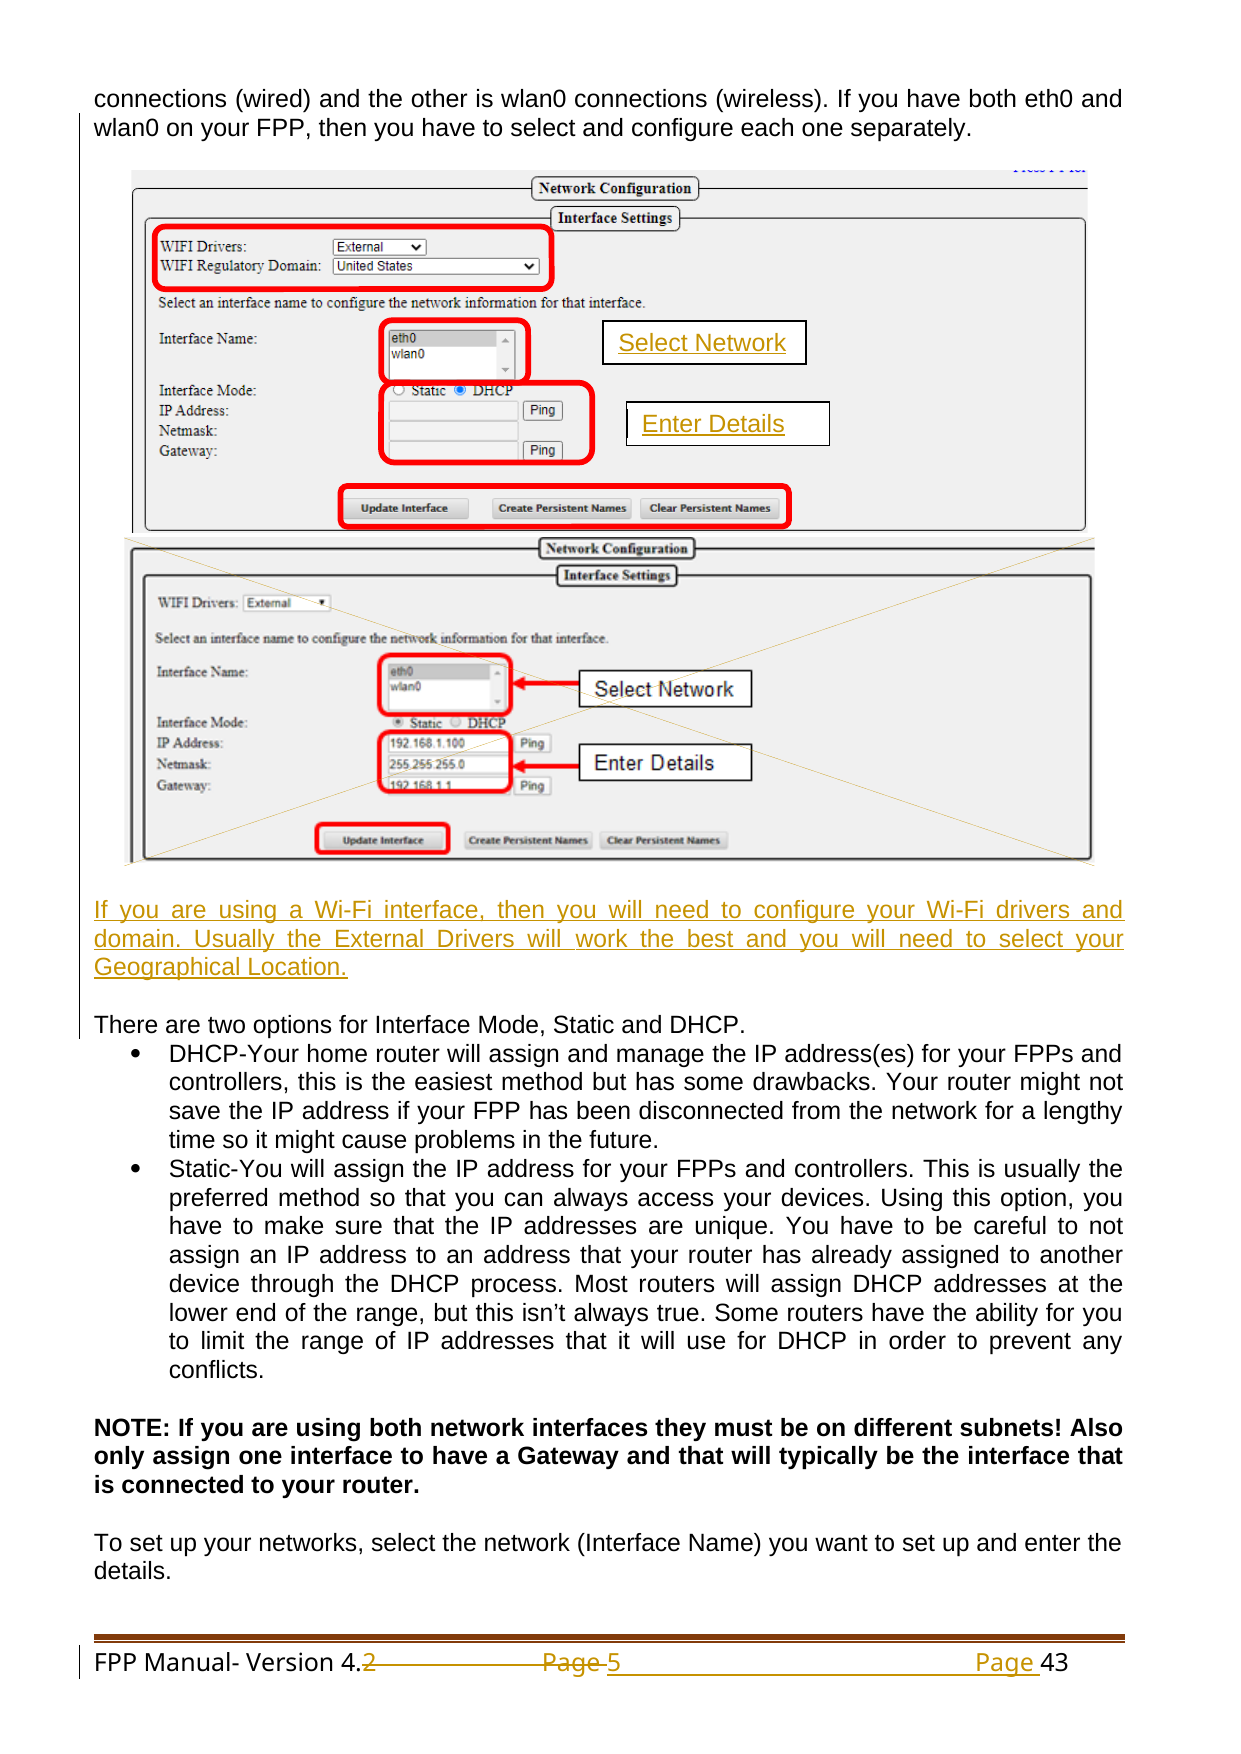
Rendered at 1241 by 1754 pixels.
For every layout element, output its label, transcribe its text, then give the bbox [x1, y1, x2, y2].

picture [131, 170, 1088, 533]
list Static-You will assign the IP address for your FPPs and controllers. This is usually the preferred method so that you can always access your devices. Using this option, you have to make sure that the IP addresses are unique. You have to be careful to not assign an IP address to an address that your router has already assigned to another device through the DHCP process. Most routers will assign DHCP addresses at the lower end of the range, but this isn’t always true. Some routers have the ability for you to limit the range of IP addresses that it will use for DHCP in order to prevent any conflicts. [131, 1154, 1125, 1384]
picture [128, 703, 1091, 866]
picture [125, 537, 1093, 701]
text There are two options for Interface Mode, Static and DHCP. [94, 1010, 1125, 1038]
text NOTE: If you are using both network interfaces they must be on different subnets! Also only assign one interface to have a Gateway and that will typically be the interface that is connected to your router. [94, 1412, 1125, 1499]
picture [124, 539, 606, 865]
list DHCP-Your home router will assign and manage the IP address(es) for your FPPs and controllers, this is the easiest method but has some drawbacks. Your router might not save the IP address if your FPP has been disconnected from the network for a lengthy time so it might cause problems in the future. [131, 1038, 1125, 1154]
picture [613, 539, 1095, 865]
text To set up your networks, select the network (Interface Name) you want to set up and enter the details. [94, 1527, 1125, 1585]
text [94, 84, 1125, 142]
